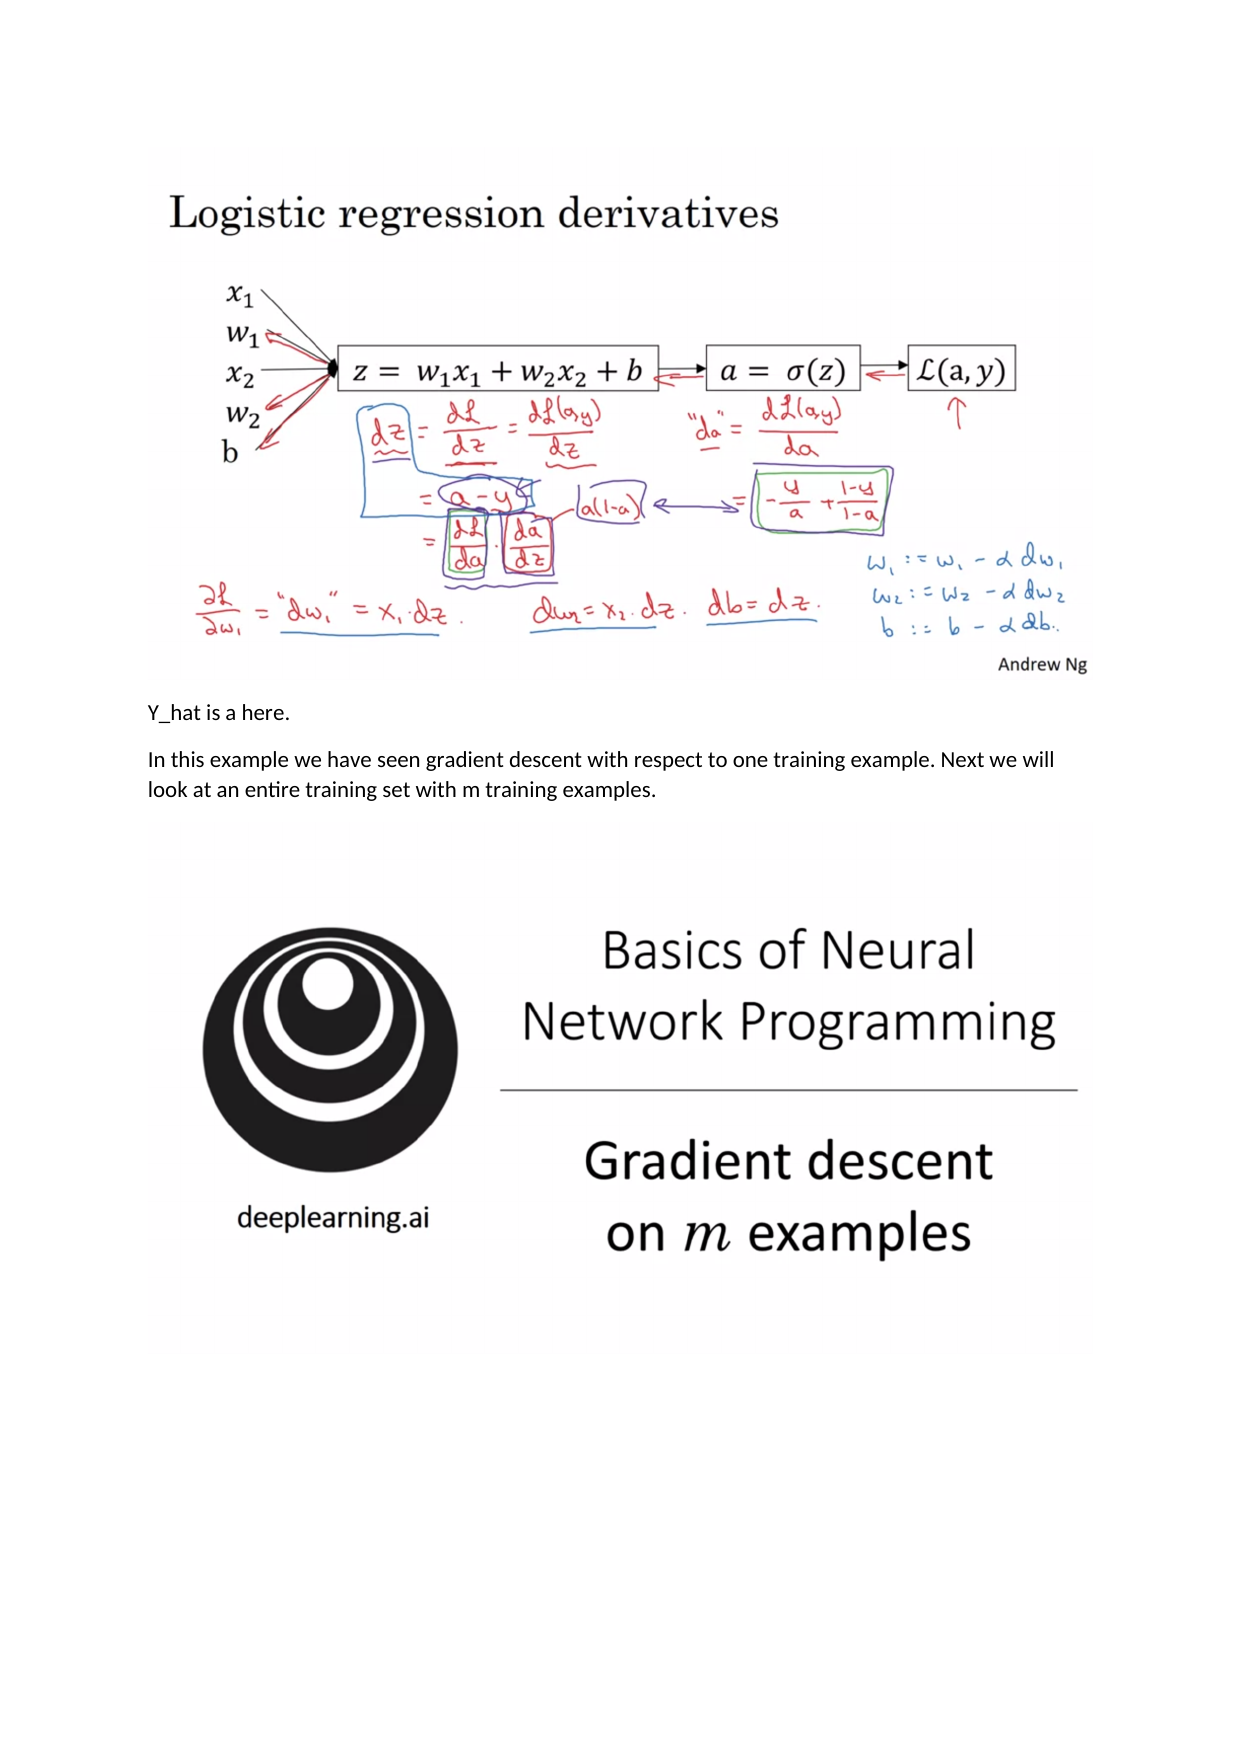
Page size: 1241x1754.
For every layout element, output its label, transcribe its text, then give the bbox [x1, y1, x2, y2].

text In this example we have seen gradient descent with respect to one training example. Next we will look at an entire training set with m training examples. [148, 745, 1093, 803]
picture [147, 822, 1093, 1354]
picture [147, 147, 1093, 680]
text Y_hat is a here. [148, 698, 1093, 726]
